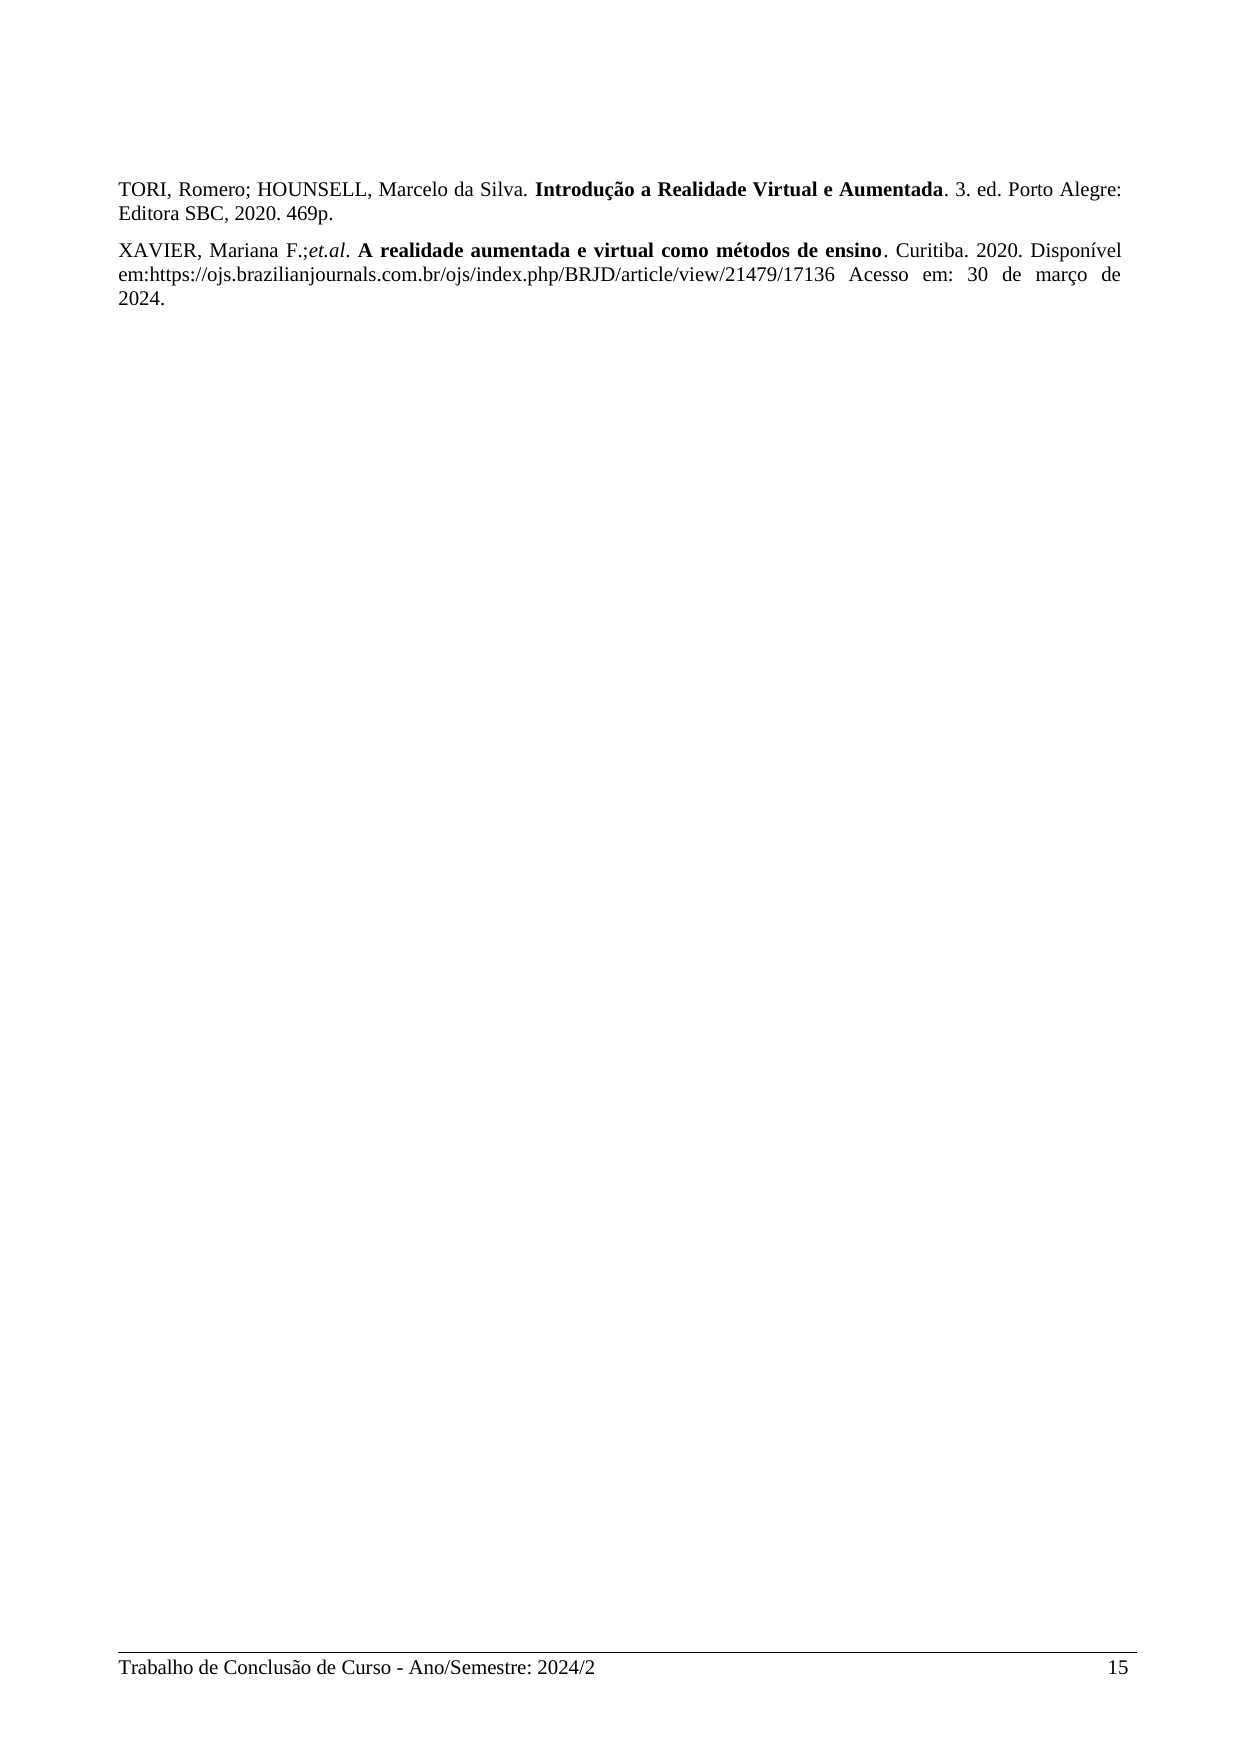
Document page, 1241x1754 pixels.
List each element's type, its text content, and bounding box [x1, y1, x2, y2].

text XAVIER, Mariana F.;et.al. A realidade aumentada e virtual como métodos de ensino. Curitiba. 2020. Disponível em:https://ojs.brazilianjournals.com.br/ojs/index.php/BRJD/article/view/21479/17136 Acesso em: 30 de março de 2024. [118, 238, 1122, 310]
text TORI, Romero; HOUNSELL, Marcelo da Silva. Introdução a Realidade Virtual e Aumentada. 3. ed. Porto Alegre: Editora SBC, 2020. 469p. [118, 177, 1122, 225]
